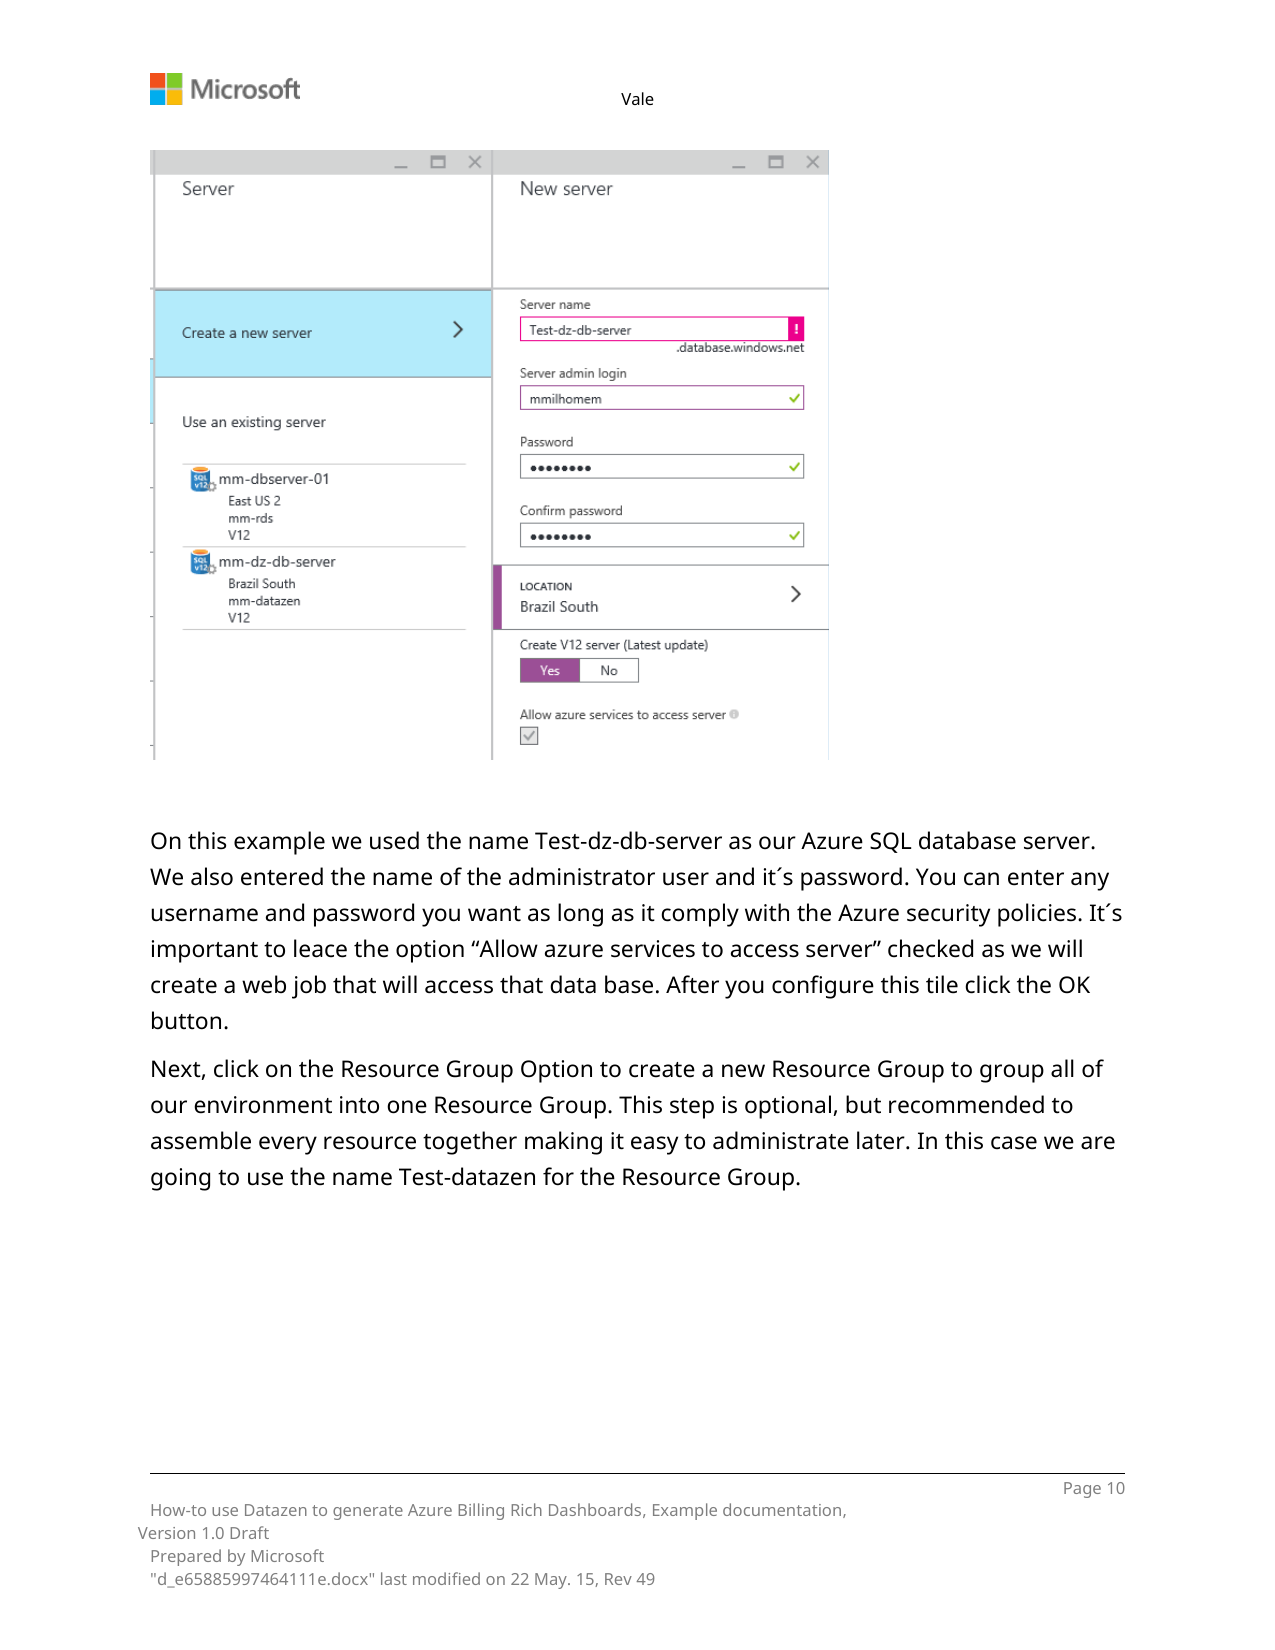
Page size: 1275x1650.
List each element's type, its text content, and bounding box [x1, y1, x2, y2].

text Next, click on the Resource Group Option to create a new Resource Group to group all of our environment into one Resource Group. This step is optional, but recommended to assemble every resource together making it easy to administrate later. In this case we are going to use the name Test-datazen for the Resource Group. [150, 1053, 1125, 1192]
text On this example we used the name Test-dz-db-server as our Azure SQL database server. We also entered the name of the administrator user and it´s password. You can enter any username and password you want as long as it comply with the Azure security policies. It´s important to leace the option “Allow azure services to access server” checked as we will create a web job that will access that data base. After you configure this tile click the OK button. [150, 825, 1125, 1036]
picture [150, 73, 300, 106]
picture [150, 150, 829, 760]
